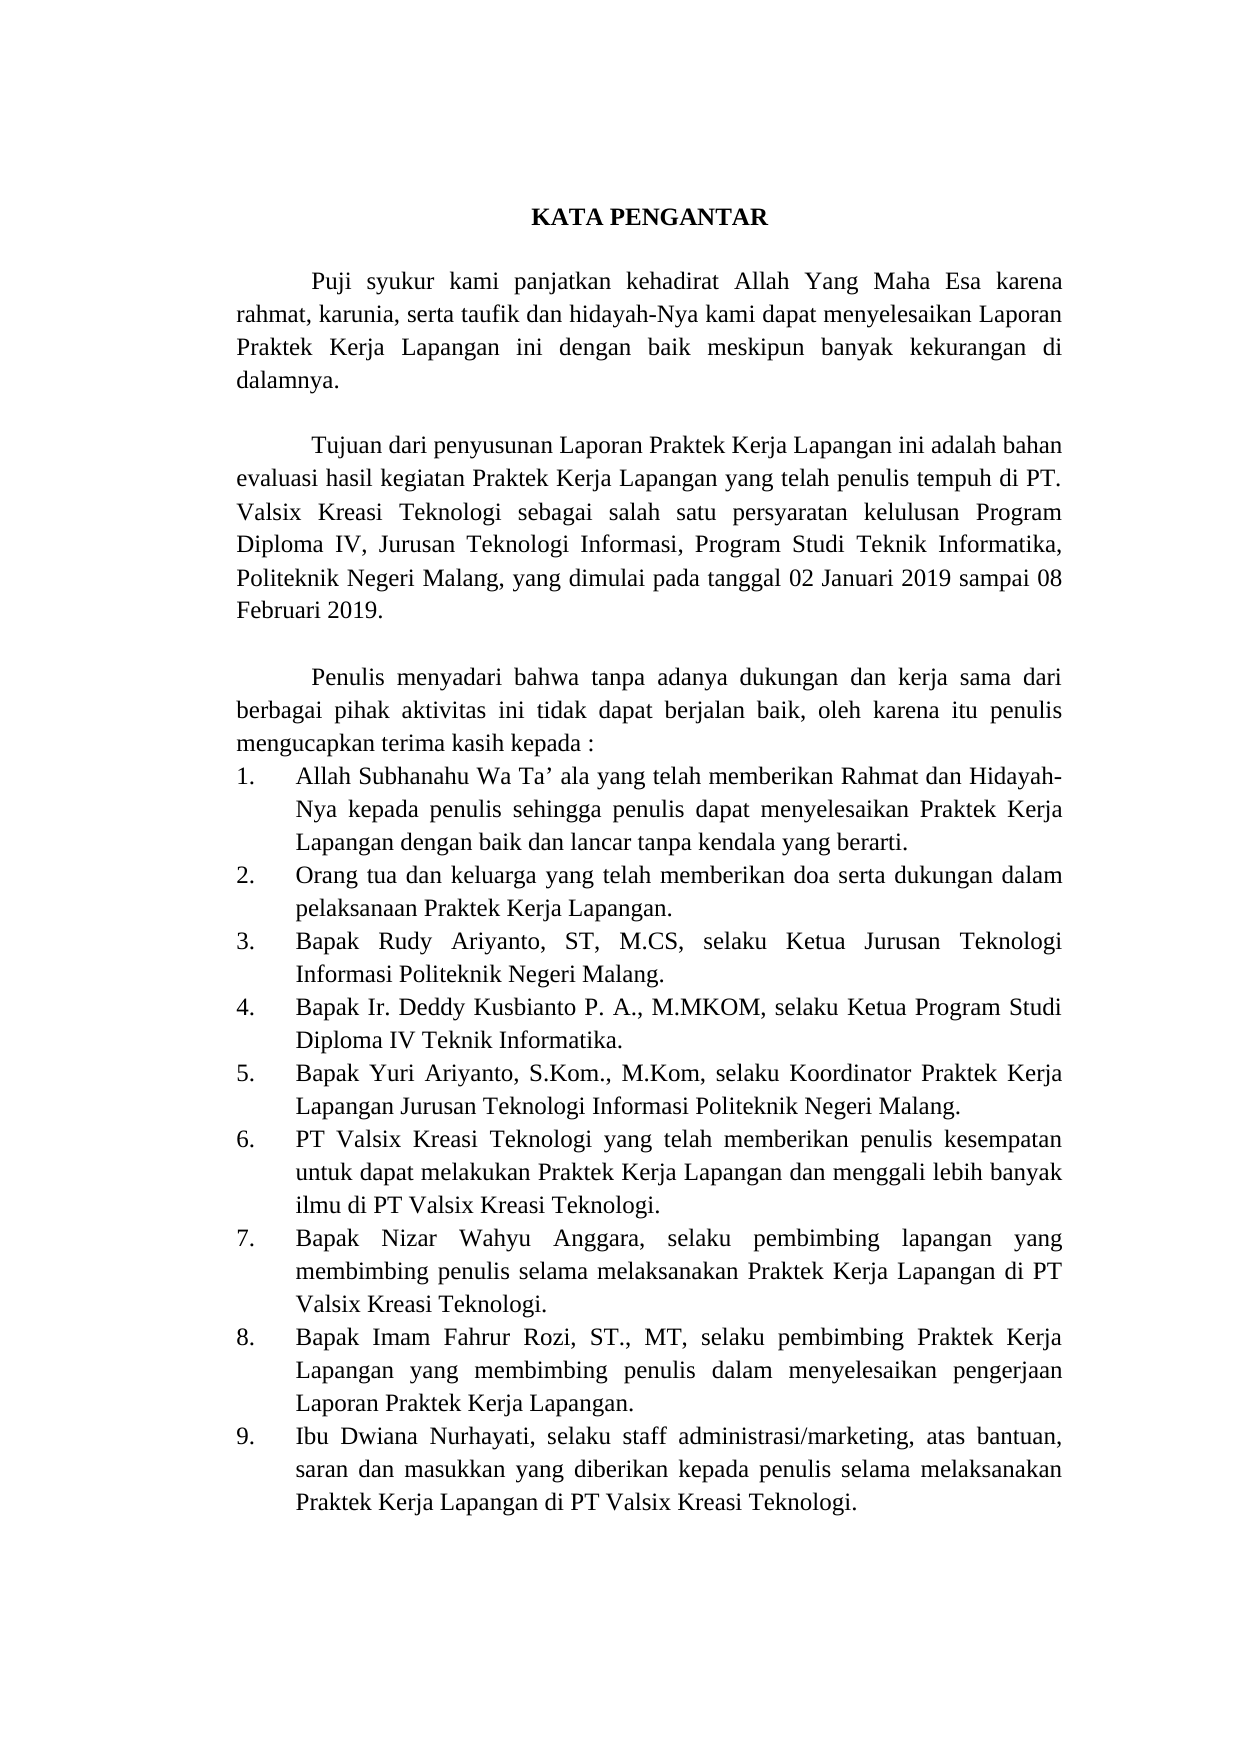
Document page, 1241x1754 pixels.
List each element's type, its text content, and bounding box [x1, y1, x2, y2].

text Penulis menyadari bahwa tanpa adanya dukungan dan kerja sama dari berbagai pihak aktivitas ini tidak dapat berjalan baik, oleh karena itu penulis mengucapkan terima kasih kepada : [236, 662, 1063, 756]
subtitle KATA PENGANTAR [236, 202, 1063, 231]
list Bapak Yuri Ariyanto, S.Kom., M.Kom, selaku Koordinator Praktek Kerja Lapangan Jurusan Teknologi Informasi Politeknik Negeri Malang. [236, 1058, 1063, 1120]
list Bapak Nizar Wahyu Anggara, selaku pembimbing lapangan yang membimbing penulis selama melaksanakan Praktek Kerja Lapangan di PT Valsix Kreasi Teknologi. [236, 1223, 1063, 1318]
list Bapak Rudy Ariyanto, ST, M.CS, selaku Ketua Jurusan Teknologi Informasi Politeknik Negeri Malang. [236, 926, 1063, 988]
list PT Valsix Kreasi Teknologi yang telah memberikan penulis kesempatan untuk dapat melakukan Praktek Kerja Lapangan dan menggali lebih banyak ilmu di PT Valsix Kreasi Teknologi. [236, 1124, 1063, 1219]
list Orang tua dan keluarga yang telah memberikan doa serta dukungan dalam pelaksanaan Praktek Kerja Lapangan. [236, 860, 1063, 922]
list Allah Subhanahu Wa Ta’ ala yang telah memberikan Rahmat dan Hidayah- Nya kepada penulis sehingga penulis dapat menyelesaikan Praktek Kerja Lapangan dengan baik dan lancar tanpa kendala yang berarti. [236, 761, 1063, 856]
list Bapak Ir. Deddy Kusbianto P. A., M.MKOM, selaku Ketua Program Studi Diploma IV Teknik Informatika. [236, 992, 1063, 1054]
list Ibu Dwiana Nurhayati, selaku staff administrasi/marketing, atas bantuan, saran dan masukkan yang diberikan kepada penulis selama melaksanakan Praktek Kerja Lapangan di PT Valsix Kreasi Teknologi. [236, 1421, 1063, 1516]
list Bapak Imam Fahrur Rozi, ST., MT, selaku pembimbing Praktek Kerja Lapangan yang membimbing penulis dalam menyelesaikan pengerjaan Laporan Praktek Kerja Lapangan. [236, 1322, 1063, 1417]
text Puji syukur kami panjatkan kehadirat Allah Yang Maha Esa karena rahmat, karunia, serta taufik dan hidayah-Nya kami dapat menyelesaikan Laporan Praktek Kerja Lapangan ini dengan baik meskipun banyak kekurangan di dalamnya. [236, 266, 1063, 394]
text Tujuan dari penyusunan Laporan Praktek Kerja Lapangan ini adalah bahan evaluasi hasil kegiatan Praktek Kerja Lapangan yang telah penulis tempuh di PT. Valsix Kreasi Teknologi sebagai salah satu persyaratan kelulusan Program Diploma IV, Jurusan Teknologi Informasi, Program Studi Teknik Informatika, Politeknik Negeri Malang, yang dimulai pada tanggal 02 Januari 2019 sampai 08 Februari 2019. [236, 431, 1063, 624]
